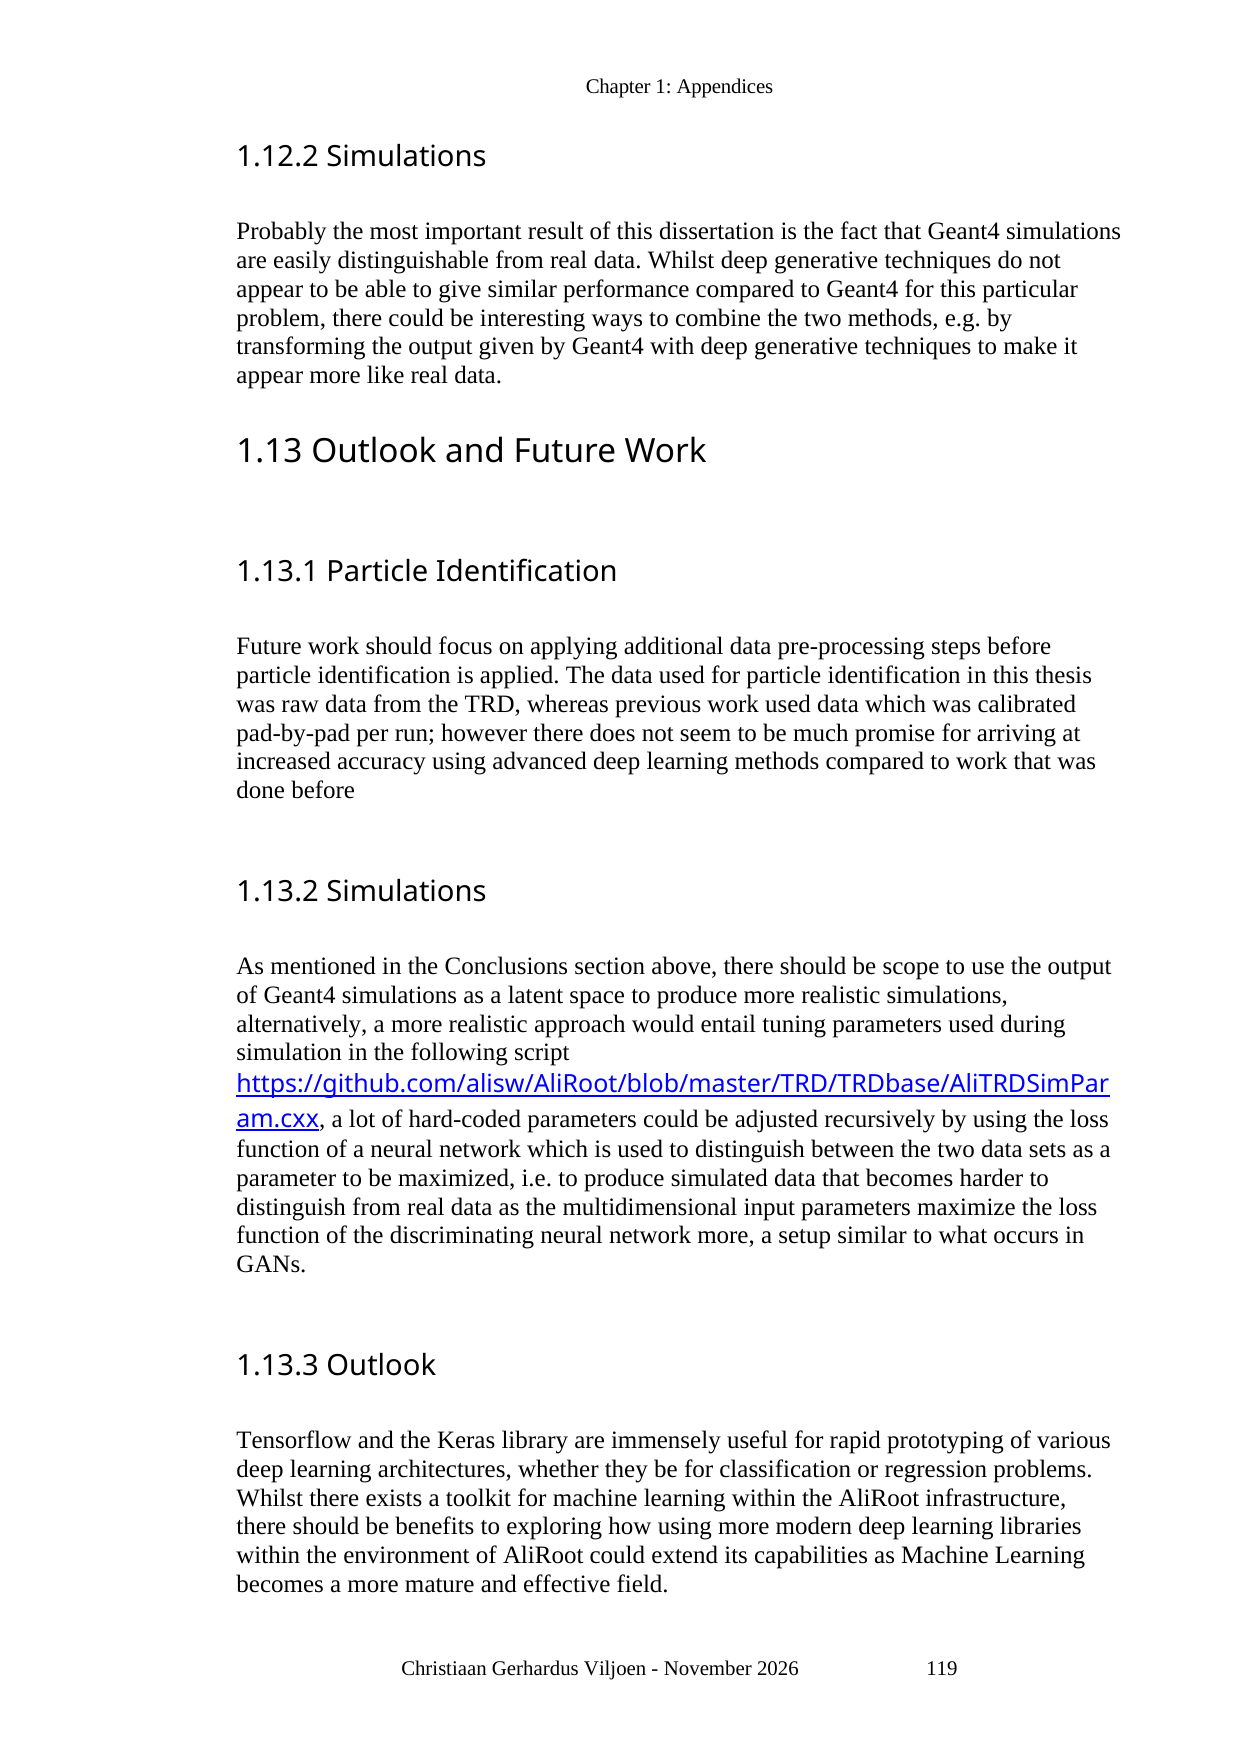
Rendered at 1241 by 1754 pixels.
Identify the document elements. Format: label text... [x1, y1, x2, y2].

subtitle Outlook and Future Work [236, 426, 1122, 472]
text Probably the most important result of this dissertation is the fact that Geant4 simulations are easily distinguishable from real data. Whilst deep generative techniques do not appear to be able to give similar performance compared to Geant4 for this particular problem, there could be interesting ways to combine the two methods, e.g. by transforming the output given by Geant4 with deep generative techniques to make it appear more like real data. [236, 216, 1122, 389]
text Tensorflow and the Keras library are immensely useful for rapid prototyping of various deep learning architectures, whether they be for classification or regression problems. Whilst there exists a toolkit for machine learning within the AliRoot infrastructure, there should be benefits to exploring how using more modern deep learning libraries within the environment of AliRoot could extend its capabilities as Machine Learning becomes a more mature and effective field. [236, 1425, 1122, 1598]
text As mentioned in the Conclusions section above, there should be scope to use the output of Geant4 simulations as a latent space to produce more realistic simulations, alternatively, a more realistic approach would entail tuning parameters used during simulation in the following script https://github.com/alisw/AliRoot/blob/master/TRD/TRDbase/AliTRDSimParam.cxx, a lot of hard-coded parameters could be adjusted recursively by using the loss function of a neural network which is used to distinguish between the two data sets as a parameter to be maximized, i.e. to produce simulated data that becomes harder to distinguish from real data as the multidimensional input parameters maximize the loss function of the discriminating neural network more, a setup similar to what occurs in GANs. [236, 951, 1122, 1278]
subtitle Simulations [236, 135, 1122, 175]
text Future work should focus on applying additional data pre-processing steps before particle identification is applied. The data used for particle identification in this thesis was raw data from the TRD, whereas previous work used data which was calibrated pad-by-pad per run; however there does not seem to be much promise for arriving at increased accuracy using advanced deep learning methods compared to work that was done before [236, 631, 1122, 804]
subtitle Particle Identification [236, 551, 1122, 590]
subtitle Outlook [236, 1344, 1122, 1384]
subtitle Simulations [236, 870, 1122, 910]
